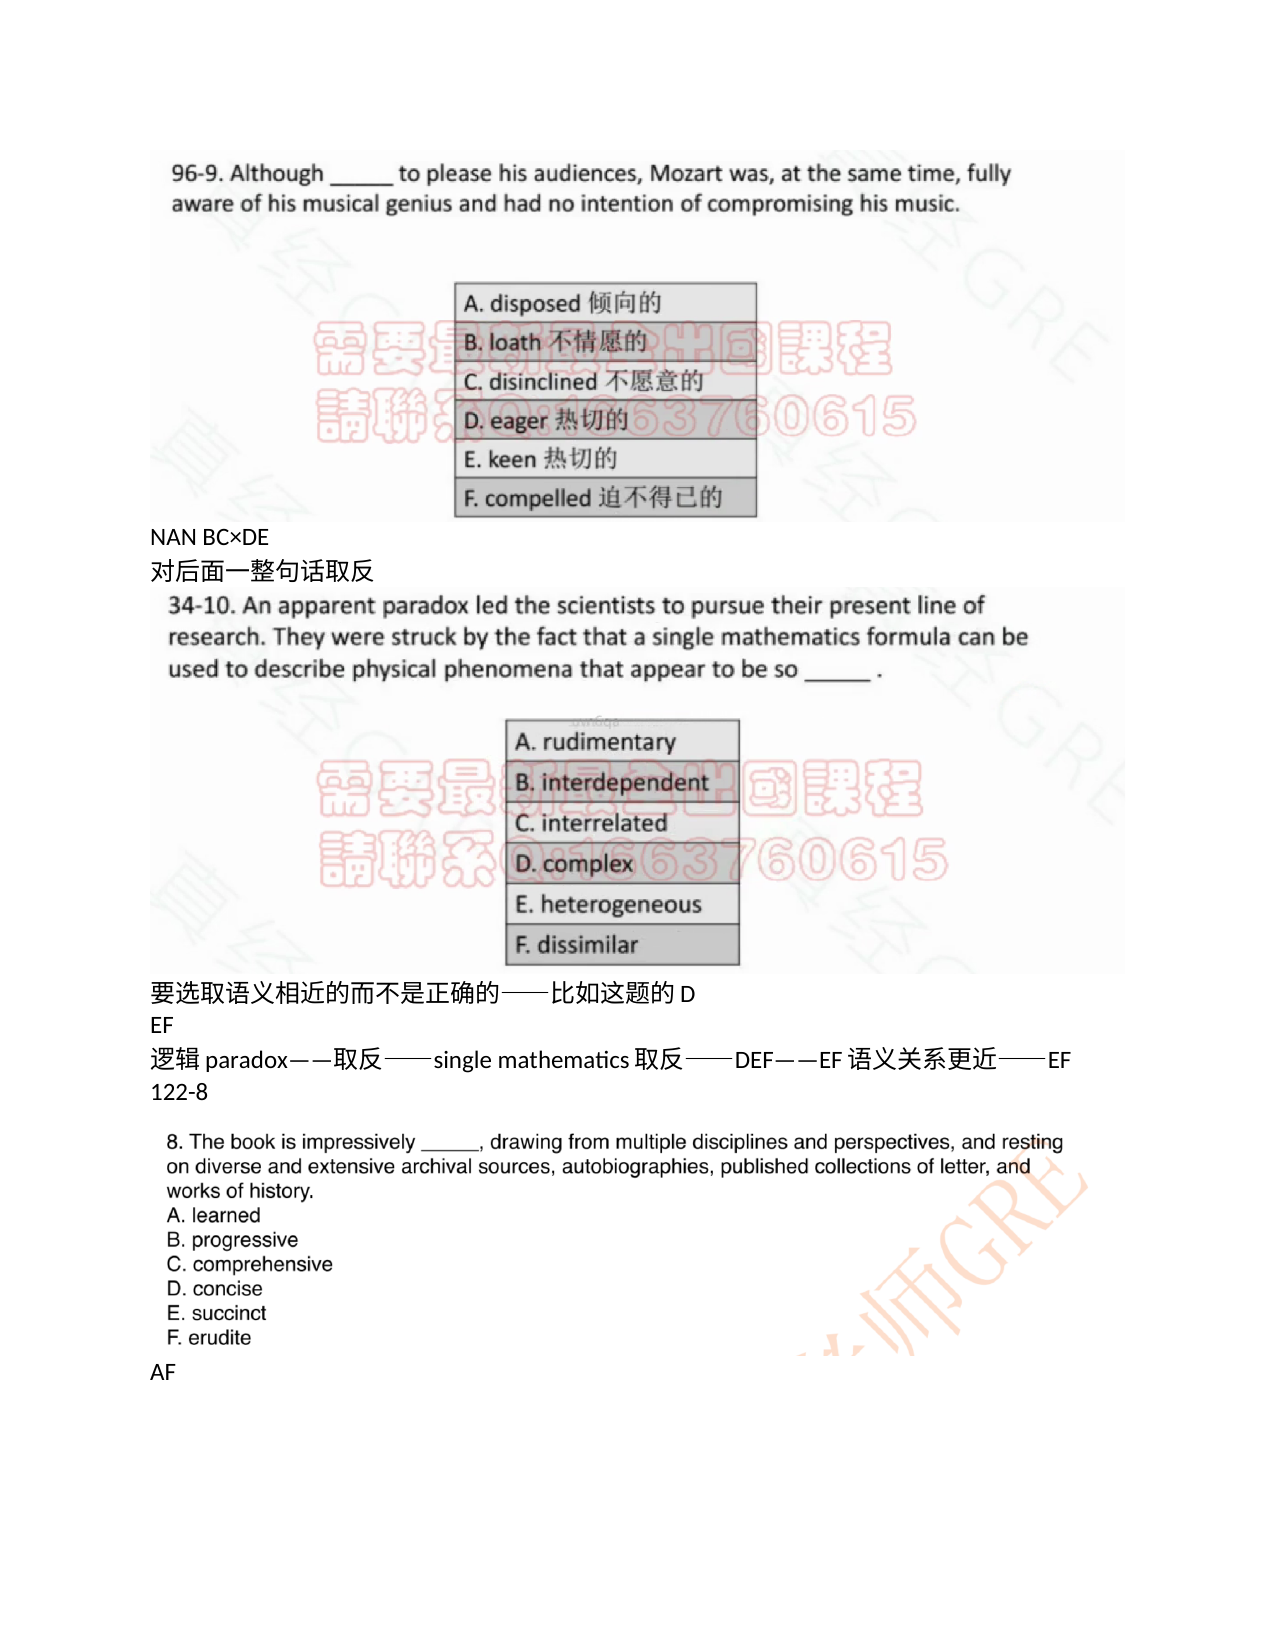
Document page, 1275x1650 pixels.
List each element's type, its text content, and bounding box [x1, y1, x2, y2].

text 要选取语义相近的而不是正确的——比如这题的D [150, 974, 1125, 1009]
picture [150, 587, 1125, 974]
text NAN BC×DE [150, 522, 1125, 552]
picture [150, 150, 1125, 522]
text 逻辑paradox——取反——single mathematics取反——DEF——EF语义关系更近——EF [150, 1040, 1125, 1076]
text AF [150, 1356, 1125, 1386]
text EF [150, 1009, 1125, 1040]
picture [150, 1106, 1125, 1356]
text 对后面一整句话取反 [150, 552, 1125, 587]
text 122-8 [150, 1076, 1125, 1106]
